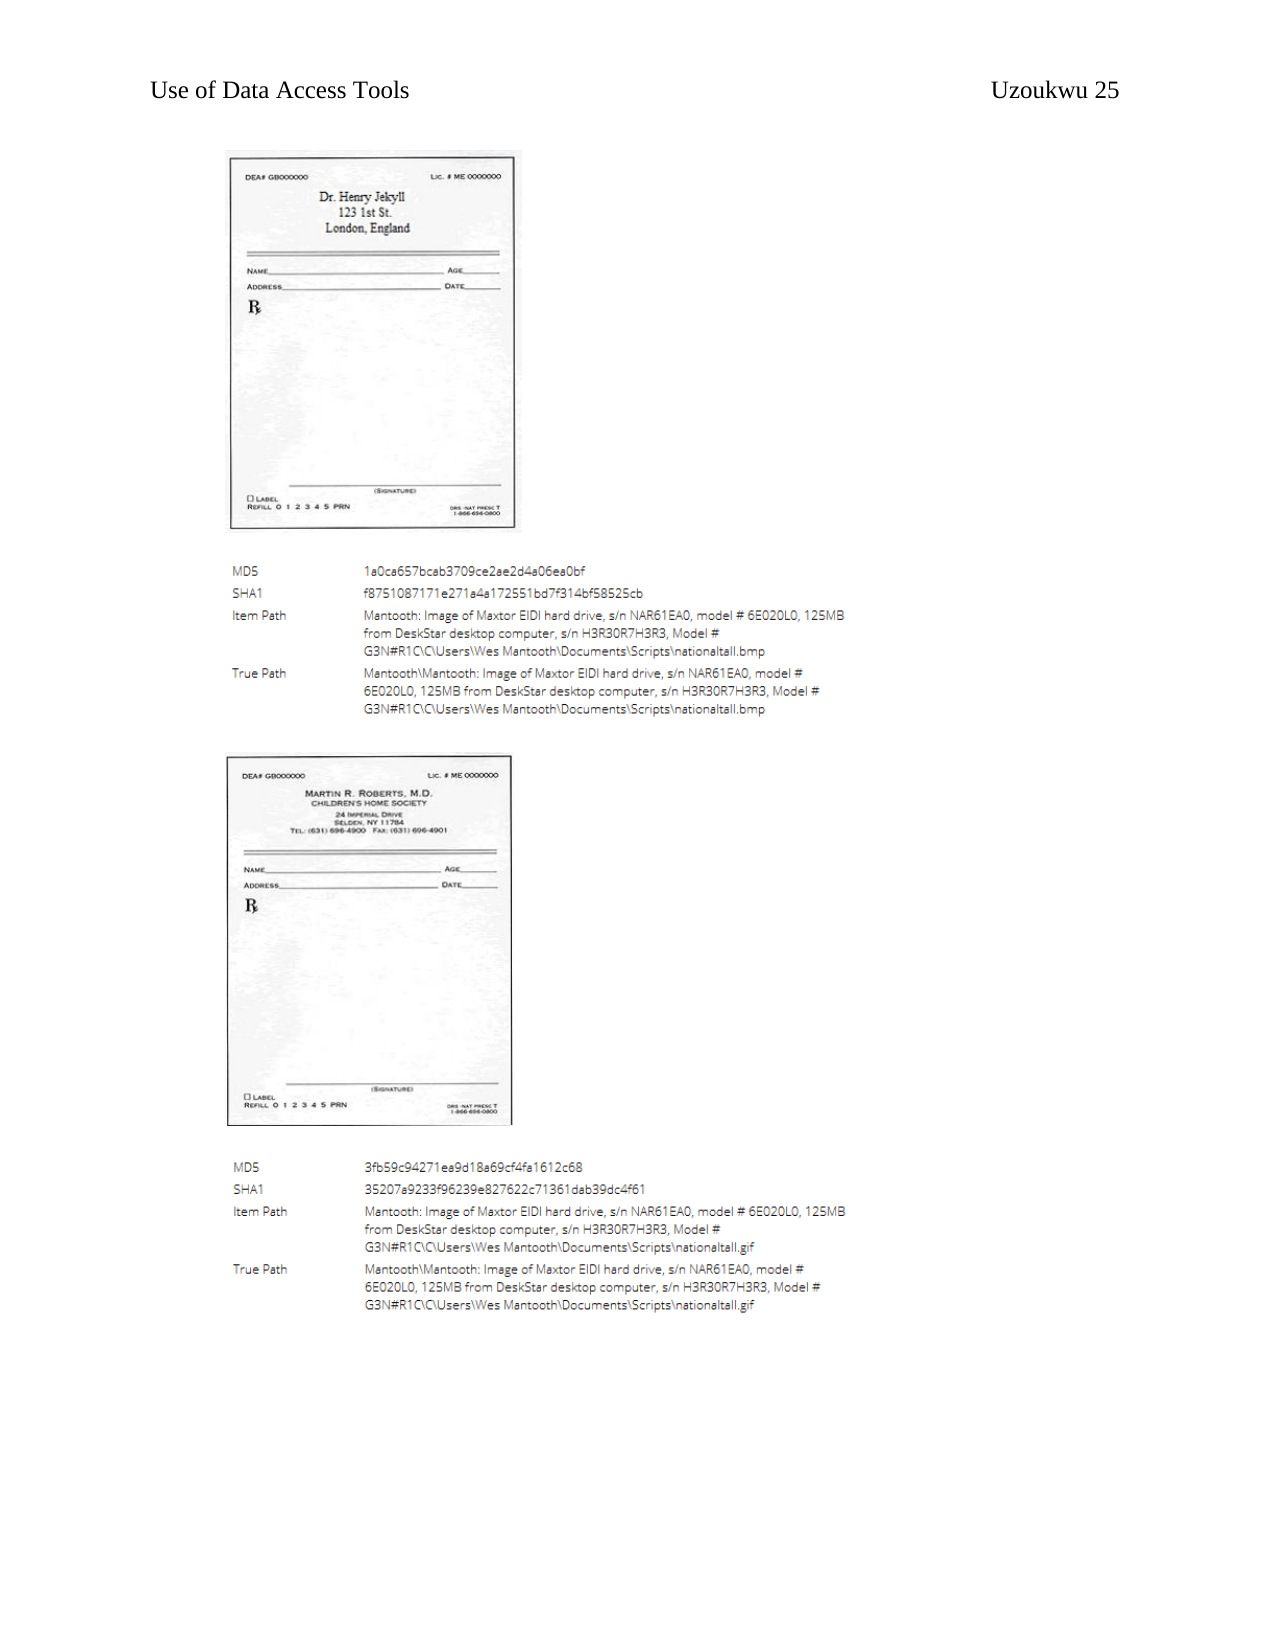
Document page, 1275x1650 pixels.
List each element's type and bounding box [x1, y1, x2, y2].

picture [225, 1153, 857, 1321]
picture [225, 561, 858, 724]
picture [225, 752, 514, 1126]
picture [225, 150, 522, 533]
